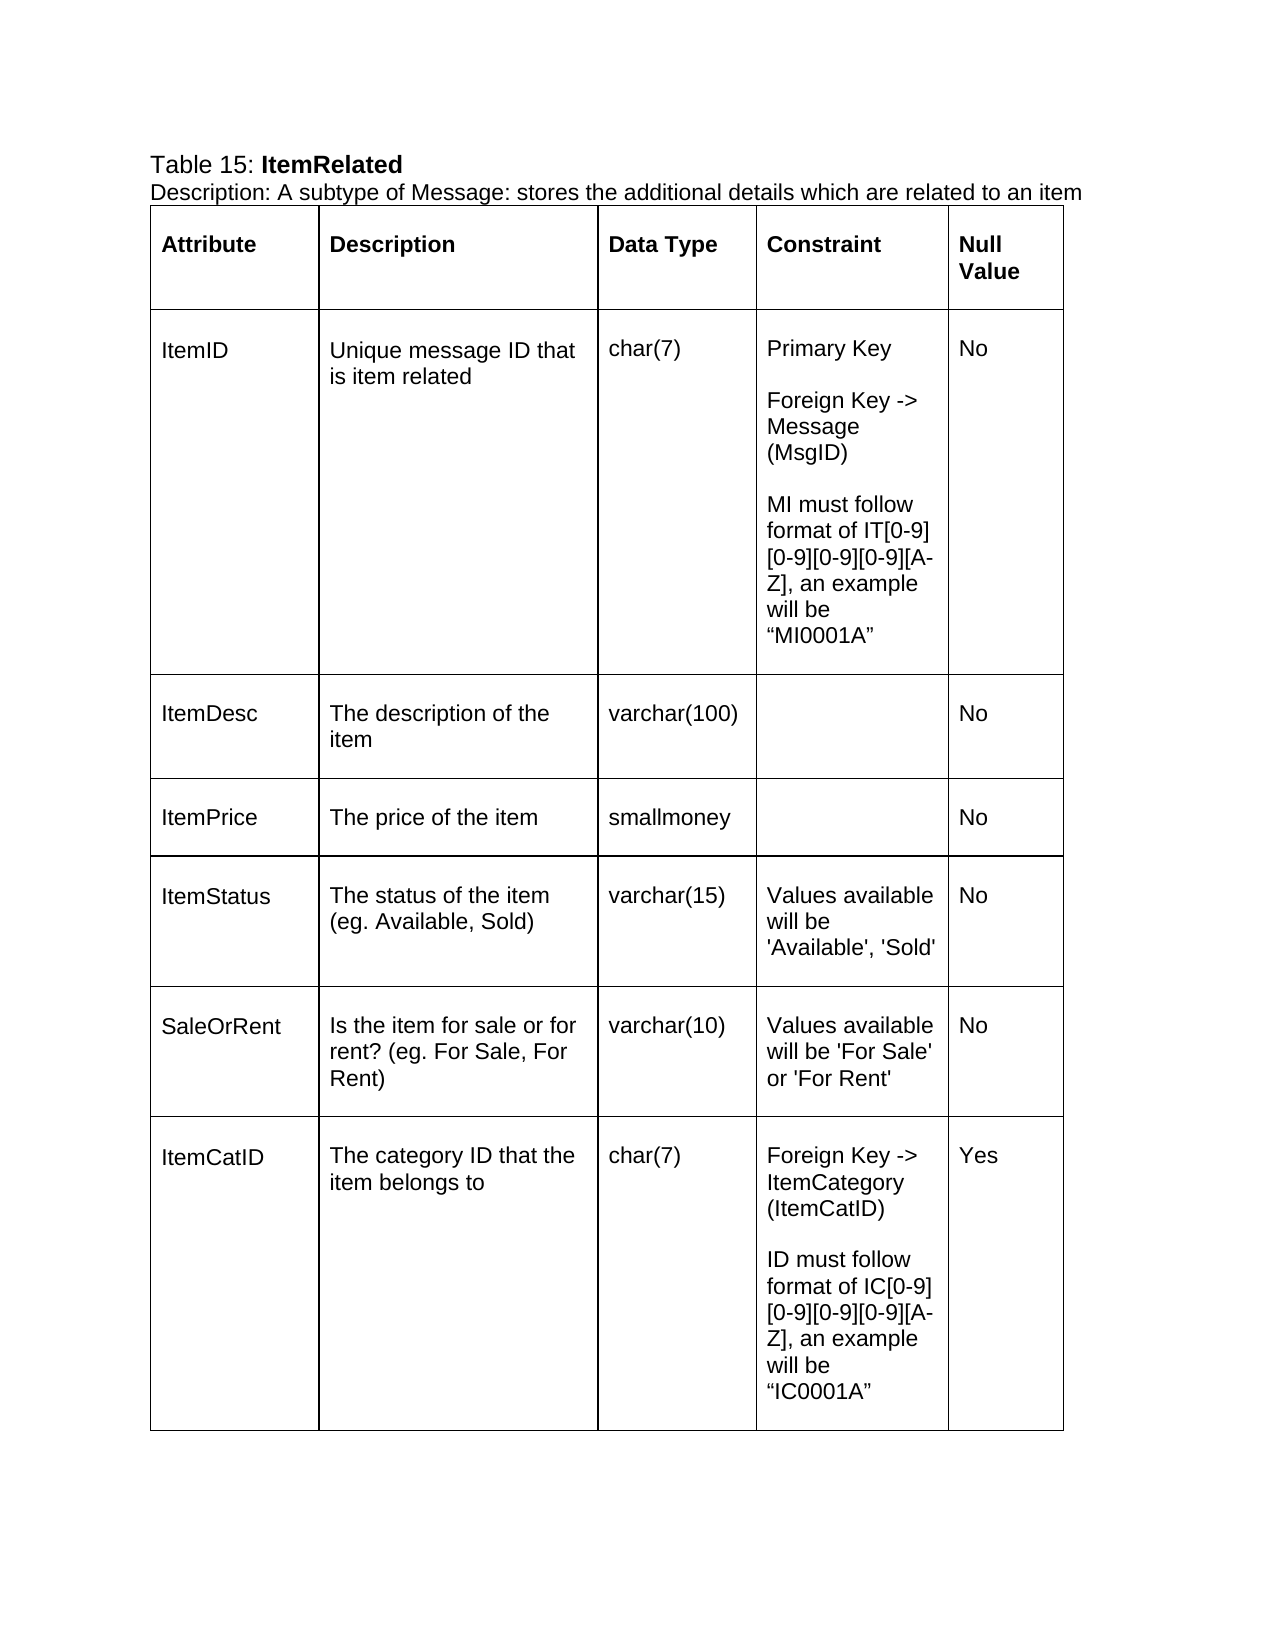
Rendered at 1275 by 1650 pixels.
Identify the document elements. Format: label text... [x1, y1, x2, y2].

text Table 15: ItemRelated [150, 150, 1125, 179]
table_cell The status of the item (eg. Available, Sold) [320, 857, 597, 986]
table_cell No [949, 310, 1063, 674]
table_cell ItemID [151, 310, 318, 674]
table_cell Primary Key Foreign Key -> Message (MsgID) MI must follow format of IT[0-9][0-9][0-9][0-9][A-Z], an example will be “MI0001A” [757, 310, 948, 674]
table_cell Values available will be 'For Sale' or 'For Rent' [757, 987, 948, 1116]
table_cell No [949, 987, 1063, 1116]
table_cell The category ID that the item belongs to [320, 1117, 597, 1429]
table_cell varchar(100) [599, 675, 756, 778]
table_cell [757, 779, 948, 855]
table_cell smallmoney [599, 779, 756, 855]
table_header Attribute [151, 206, 318, 309]
table_cell SaleOrRent [151, 987, 318, 1116]
table_header Description [320, 206, 597, 309]
text Description: A subtype of Message: stores the additional details which are related to an item [150, 179, 1125, 205]
table_cell ItemCatID [151, 1117, 318, 1429]
table_cell Foreign Key -> ItemCategory (ItemCatID) ID must follow format of IC[0-9][0-9][0-9][0-9][A-Z], an example will be “IC0001A” [757, 1117, 948, 1429]
table_cell ItemDesc [151, 675, 318, 778]
table_cell Unique message ID that is item related [320, 310, 597, 674]
table_cell No [949, 675, 1063, 778]
table_cell char(7) [599, 1117, 756, 1429]
table_header Constraint [757, 206, 948, 309]
table_cell Is the item for sale or for rent? (eg. For Sale, For Rent) [320, 987, 597, 1116]
table_cell The description of the item [320, 675, 597, 778]
table_cell varchar(15) [599, 857, 756, 986]
table_cell No [949, 779, 1063, 855]
table_cell Yes [949, 1117, 1063, 1429]
table_header Data Type [599, 206, 756, 309]
table_cell [757, 675, 948, 778]
table_header Null Value [949, 206, 1063, 309]
table_cell char(7) [599, 310, 756, 674]
table_cell ItemPrice [151, 779, 318, 855]
table_cell varchar(10) [599, 987, 756, 1116]
table_cell No [949, 857, 1063, 986]
table_cell The price of the item [320, 779, 597, 855]
table_cell ItemStatus [151, 857, 318, 986]
table_cell Values available will be 'Available', 'Sold' [757, 857, 948, 986]
